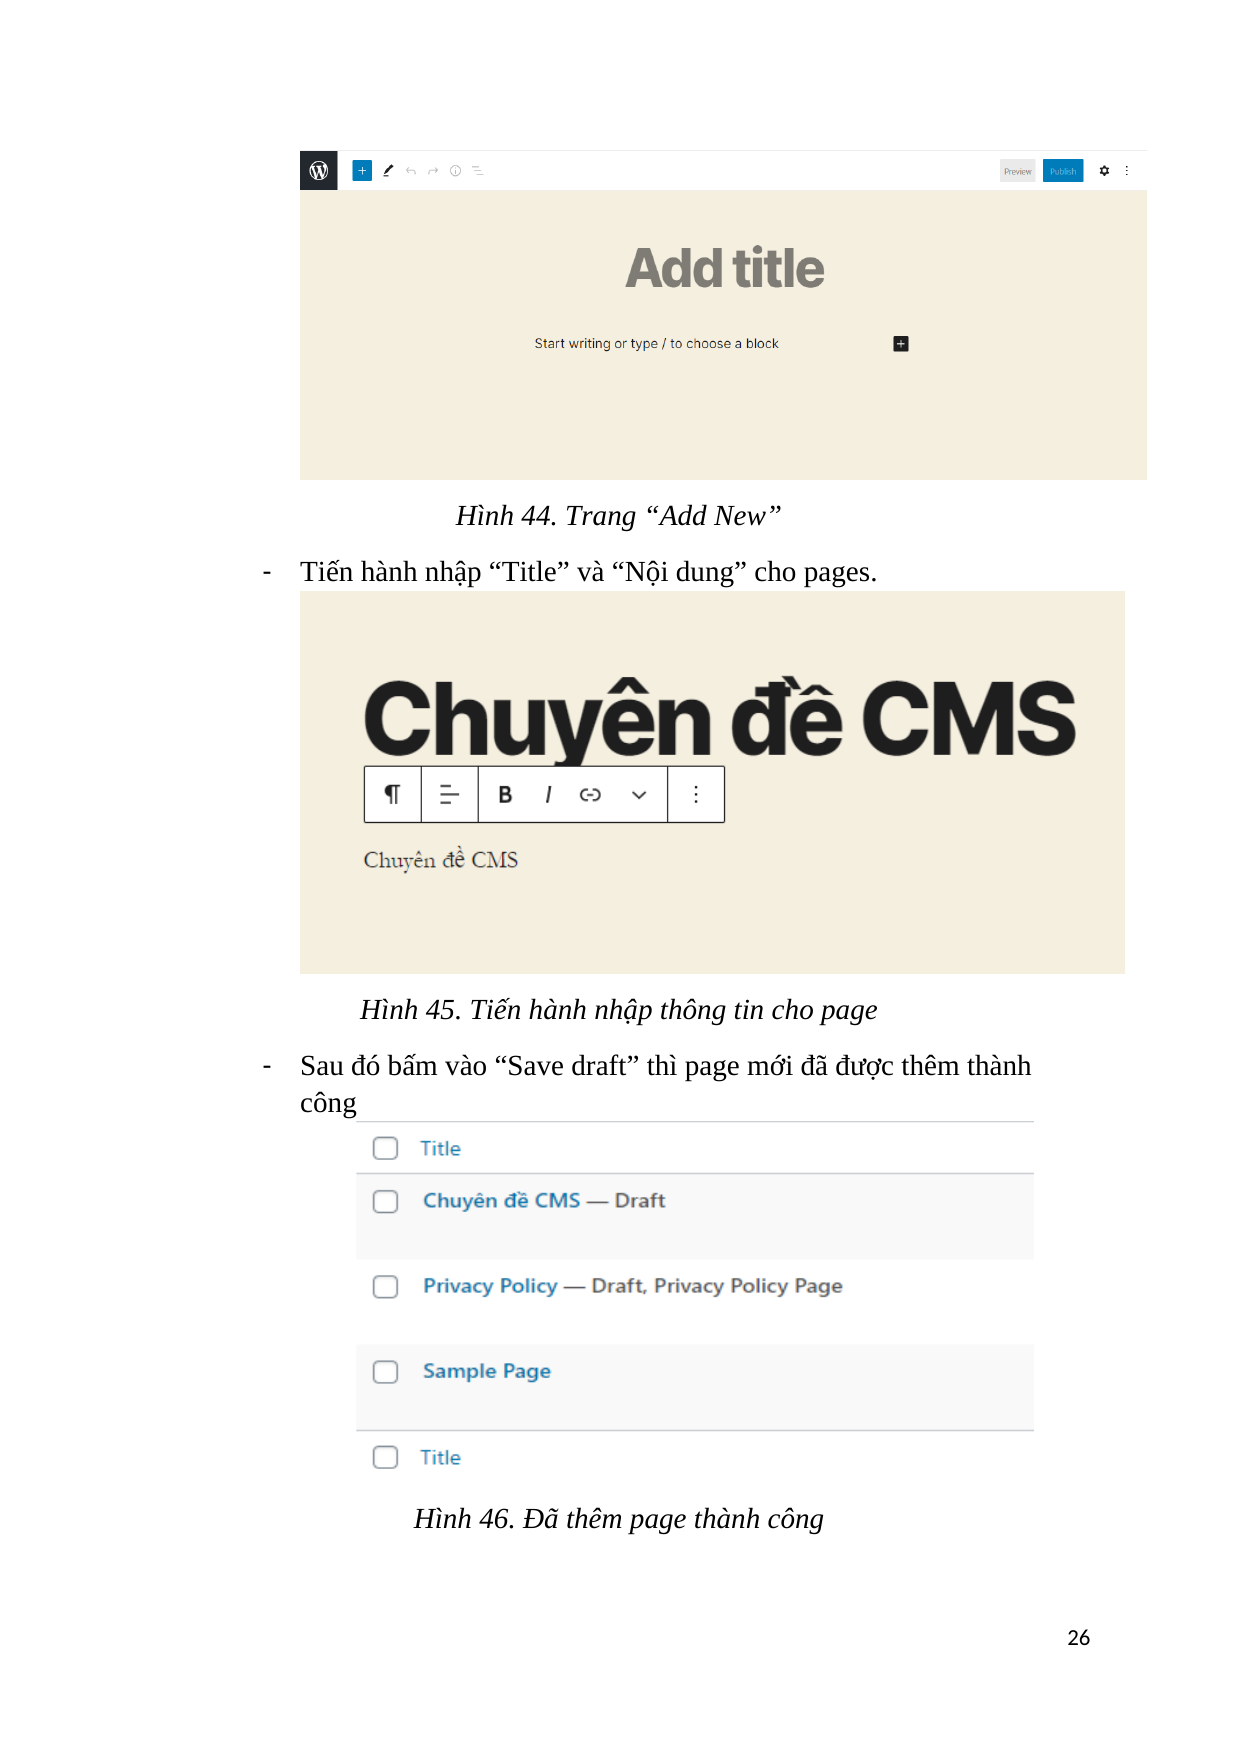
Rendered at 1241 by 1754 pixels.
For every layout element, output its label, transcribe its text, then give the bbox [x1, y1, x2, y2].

text Hình 45. Tiến hành nhập thông tin cho page [150, 992, 1090, 1026]
picture [300, 591, 1125, 974]
text Hình 44. Trang “Add New” [150, 498, 1090, 532]
text Hình 46. Đã thêm page thành công [150, 1501, 1090, 1534]
picture [356, 1121, 1034, 1482]
list Tiến hành nhập “Title” và “Nội dung” cho pages. [262, 553, 1090, 588]
list Sau đó bấm vào “Save draft” thì page mới đã được thêm thành công [262, 1047, 1090, 1118]
picture [300, 150, 1147, 480]
